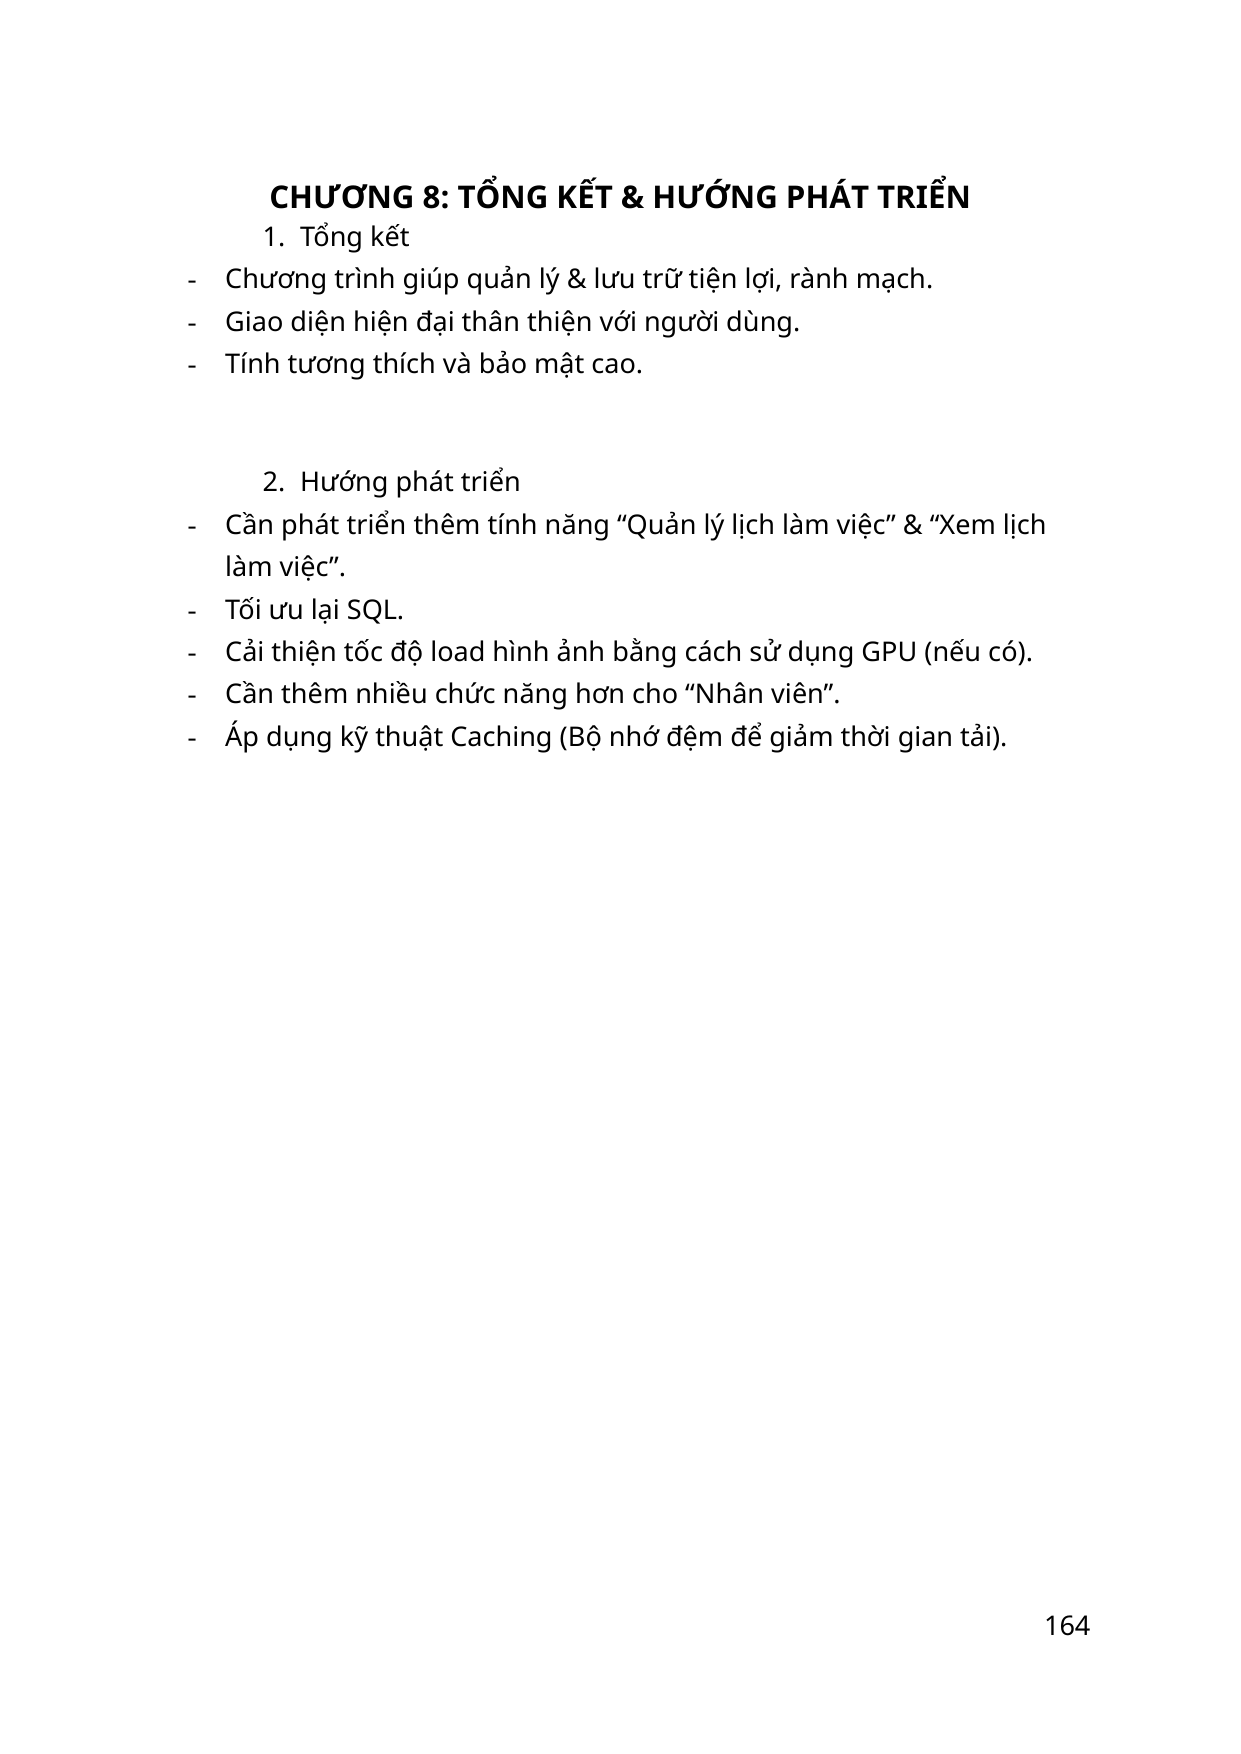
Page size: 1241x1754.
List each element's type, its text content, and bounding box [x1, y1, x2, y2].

list Chương trình giúp quản lý & lưu trữ tiện lợi, rành mạch. [187, 260, 1090, 297]
subtitle CHƯƠNG 8: TỔNG KẾT & HƯỚNG PHÁT TRIỂN [150, 175, 1090, 218]
list Tổng kết [262, 218, 1090, 254]
list Cần thêm nhiều chức năng hơn cho “Nhân viên”. [187, 675, 1090, 712]
list Giao diện hiện đại thân thiện với người dùng. [187, 302, 1090, 339]
list Cần phát triển thêm tính năng “Quản lý lịch làm việc” & “Xem lịch làm việc”. [187, 505, 1090, 584]
list Áp dụng kỹ thuật Caching (Bộ nhớ đệm để giảm thời gian tải). [187, 717, 1090, 754]
list Cải thiện tốc độ load hình ảnh bằng cách sử dụng GPU (nếu có). [187, 632, 1090, 669]
list Tính tương thích và bảo mật cao. [187, 345, 1090, 382]
list Tối ưu lại SQL. [187, 590, 1090, 627]
list Hướng phát triển [262, 463, 1090, 500]
